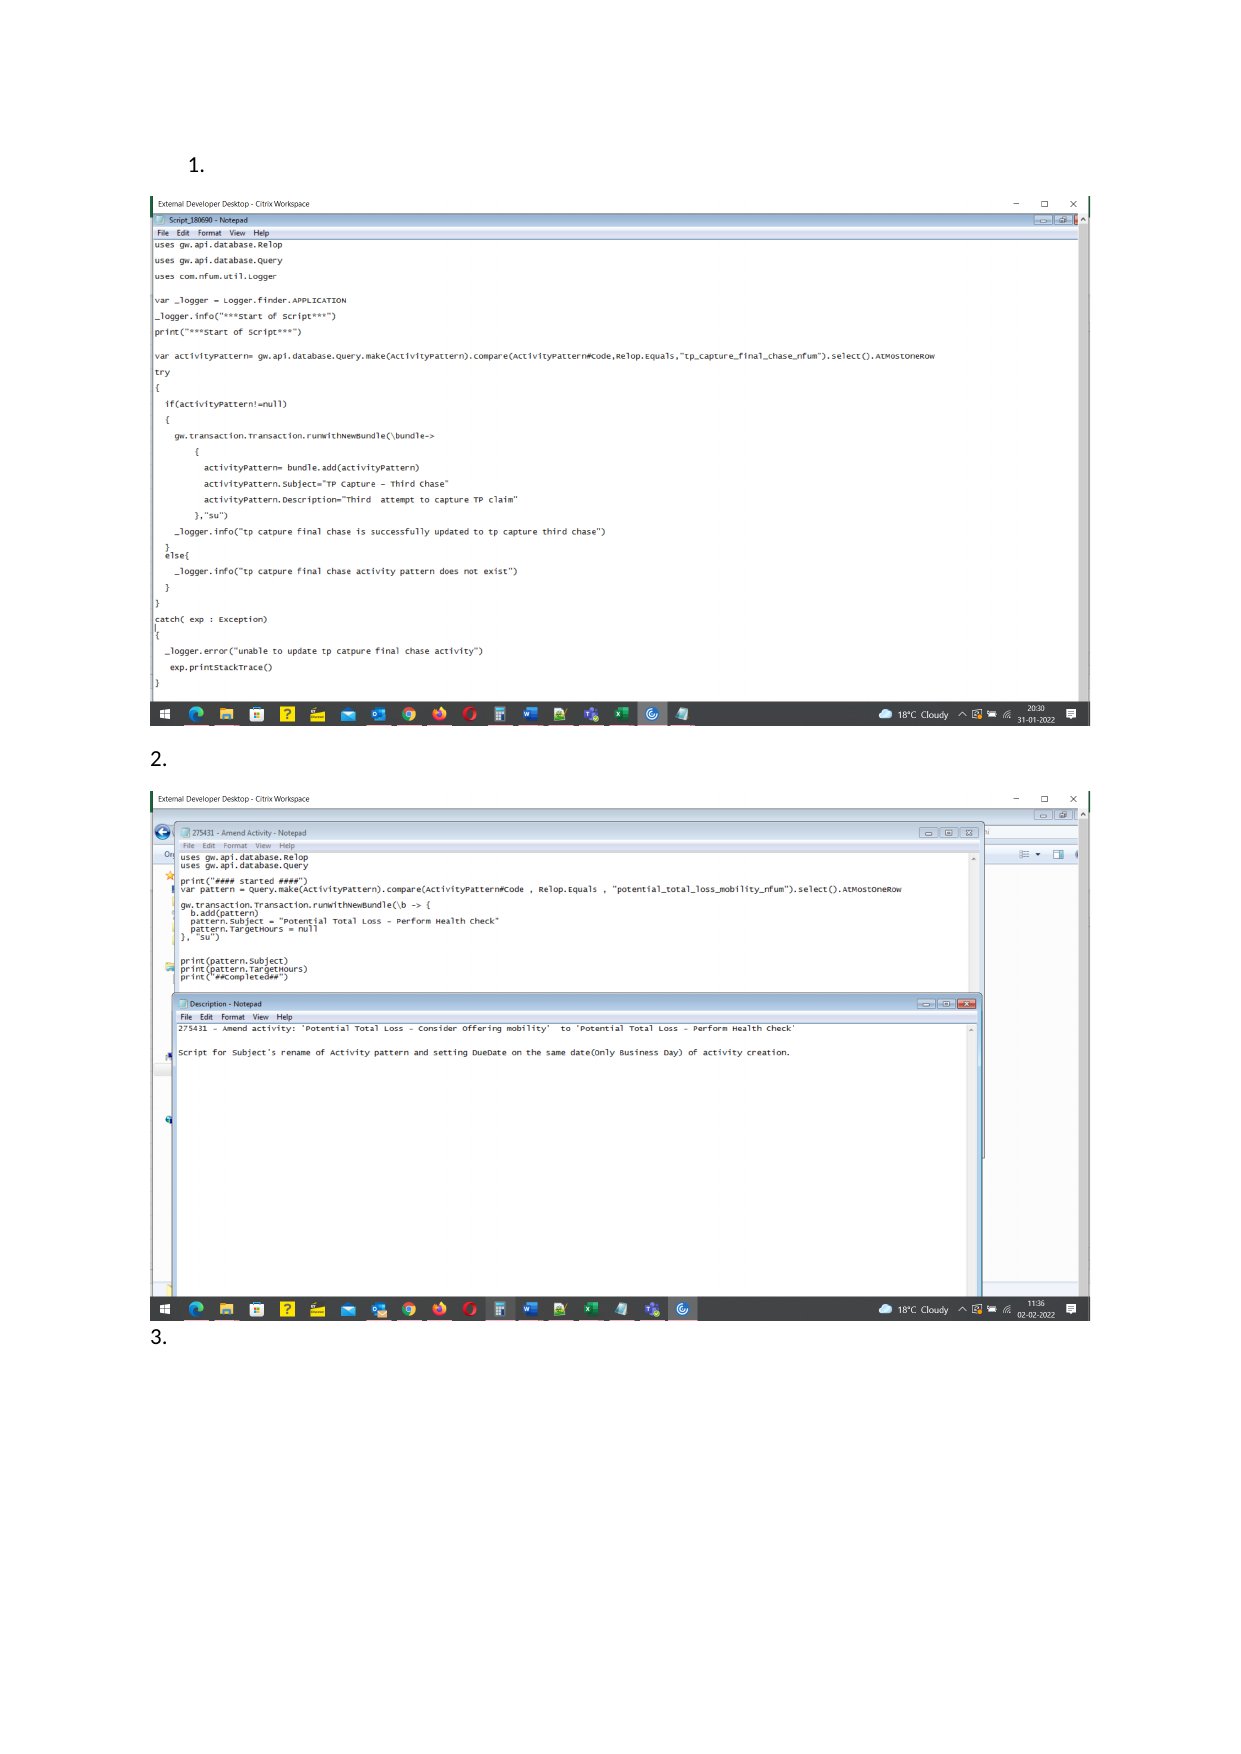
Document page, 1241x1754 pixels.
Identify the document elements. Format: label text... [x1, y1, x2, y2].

text 2. [150, 744, 1090, 773]
picture [150, 196, 1091, 726]
text 3. [150, 1321, 1090, 1351]
picture [150, 791, 1091, 1321]
